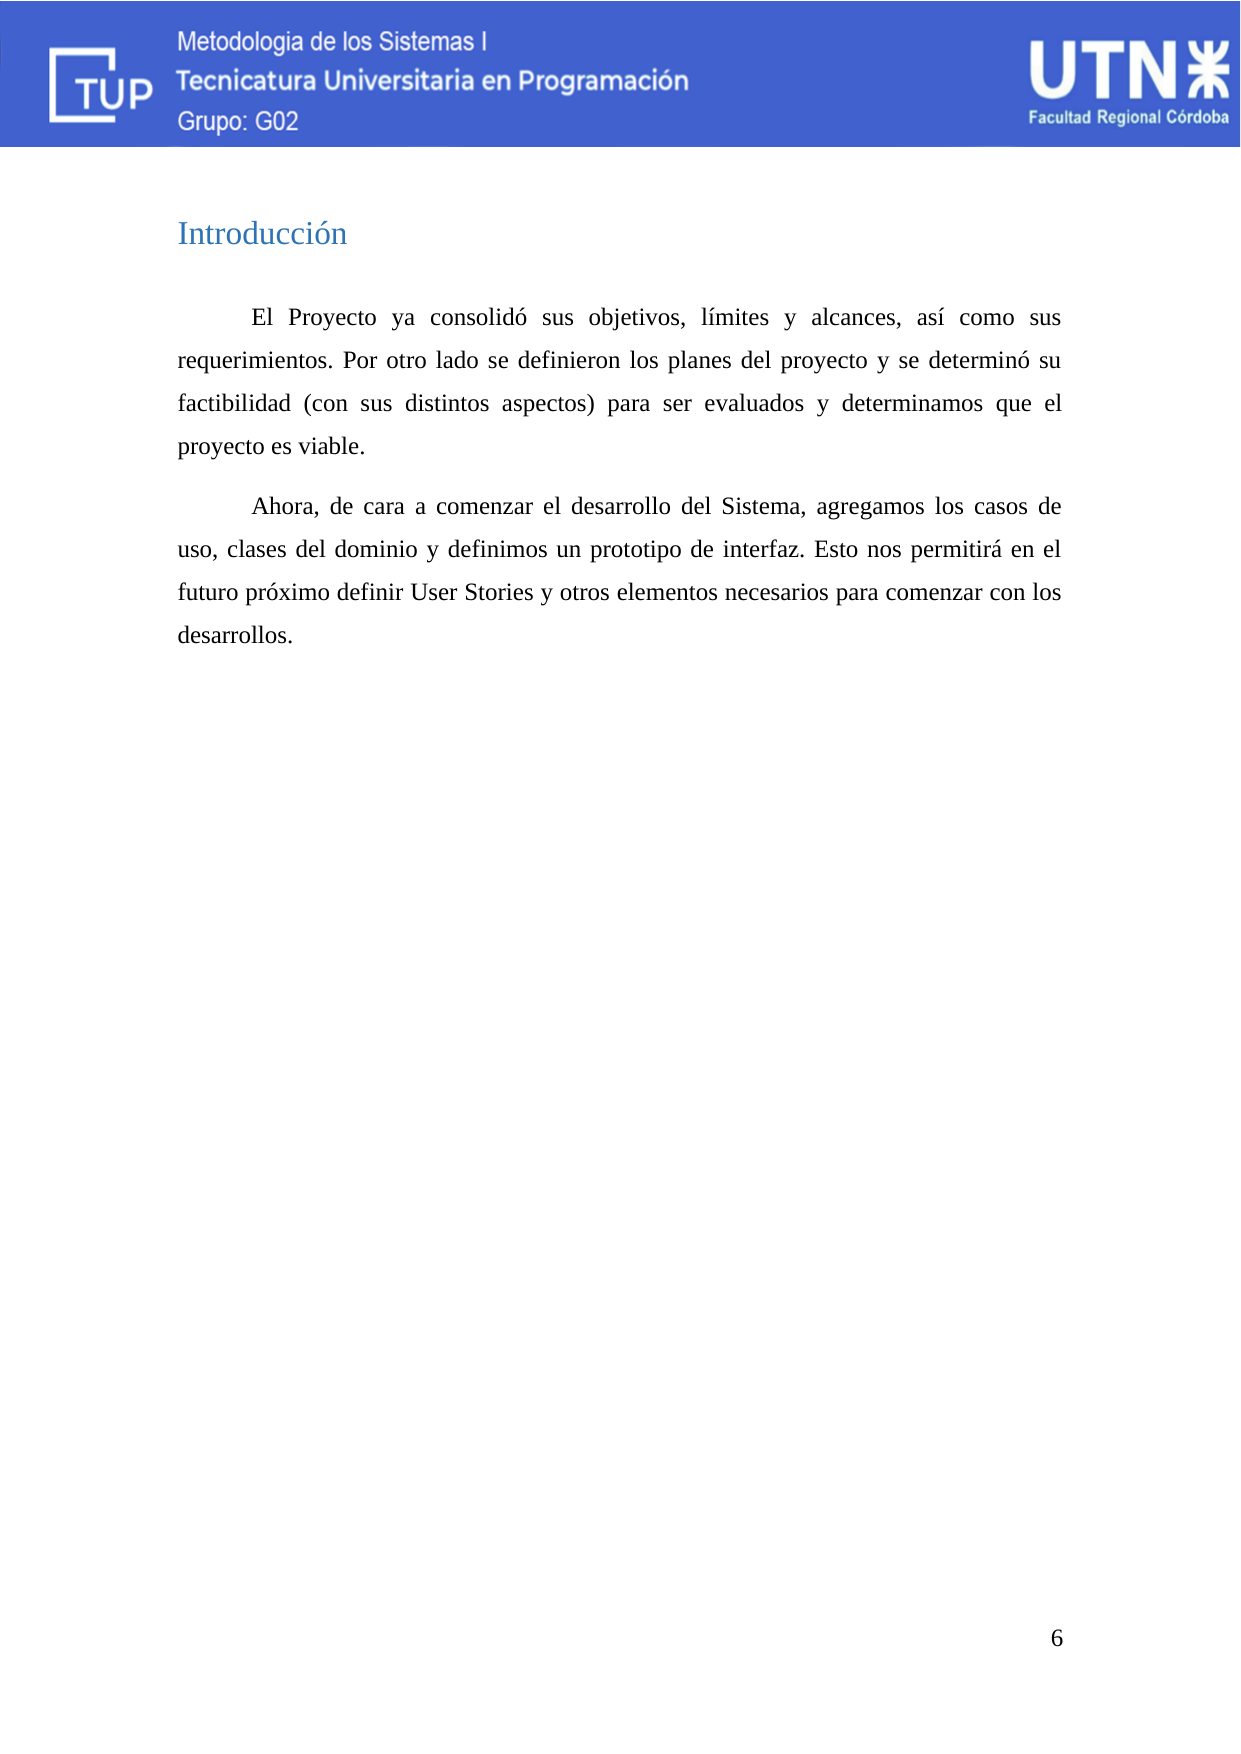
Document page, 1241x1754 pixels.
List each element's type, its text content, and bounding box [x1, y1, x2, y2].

picture [0, 1, 1241, 147]
text Ahora, de cara a comenzar el desarrollo del Sistema, agregamos los casos de uso, clases del dominio y definimos un prototipo de interfaz. Esto nos permitirá en el futuro próximo definir User Stories y otros elementos necesarios para comenzar con los desarrollos. [177, 491, 1063, 649]
subtitle Introducción [177, 213, 1063, 251]
text El Proyecto ya consolidó sus objetivos, límites y alcances, así como sus requerimientos. Por otro lado se definieron los planes del proyecto y se determinó su factibilidad (con sus distintos aspectos) para ser evaluados y determinamos que el proyecto es viable. [177, 302, 1063, 460]
